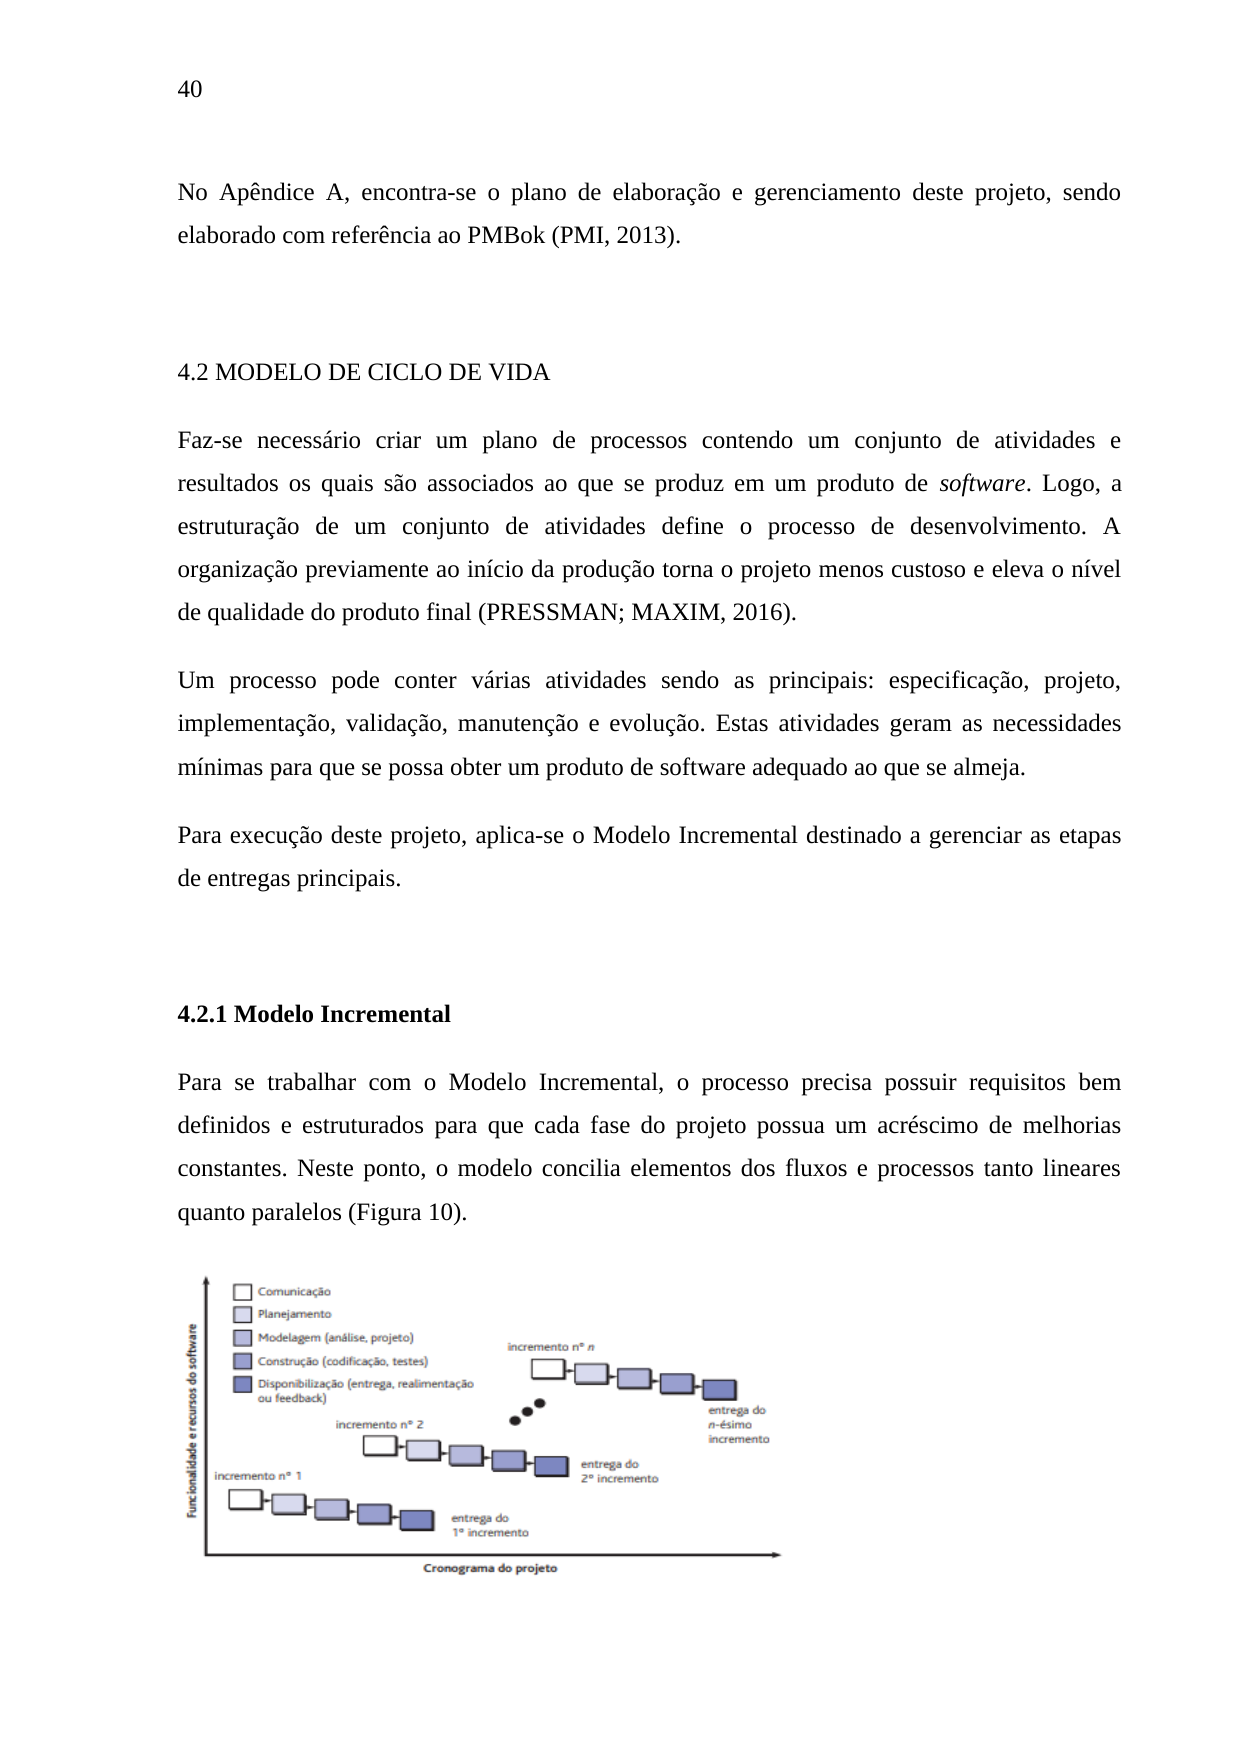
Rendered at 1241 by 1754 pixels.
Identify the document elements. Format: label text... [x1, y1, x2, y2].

text Faz-se necessário criar um plano de processos contendo um conjunto de atividades e resultados os quais são associados ao que se produz em um produto de software. Logo, a estruturação de um conjunto de atividades define o processo de desenvolvimento. A organização previamente ao início da produção torna o projeto menos custoso e eleva o nível de qualidade do produto final (PRESSMAN; MAXIM, 2016). [177, 425, 1122, 626]
text No Apêndice A, encontra-se o plano de elaboração e gerenciamento deste projeto, sendo elaborado com referência ao PMBok (PMI, 2013). [177, 177, 1122, 249]
picture [177, 1264, 799, 1584]
text Para se trabalhar com o Modelo Incremental, o processo precisa possuir requisitos bem definidos e estruturados para que cada fase do projeto possua um acréscimo de melhorias constantes. Neste ponto, o modelo concilia elementos dos fluxos e processos tanto lineares quanto paralelos (Figura 10). [177, 1067, 1122, 1225]
text Um processo pode conter várias atividades sendo as principais: especificação, projeto, implementação, validação, manutenção e evolução. Estas atividades geram as necessidades mínimas para que se possa obter um produto de software adequado ao que se almeja. [177, 665, 1122, 780]
text Para execução deste projeto, aplica-se o Modelo Incremental destinado a gerenciar as etapas de entregas principais. [177, 820, 1122, 892]
subtitle 4.2 MODELO DE CICLO DE VIDA [177, 357, 1122, 385]
subtitle 4.2.1 Modelo Incremental [177, 999, 1122, 1028]
